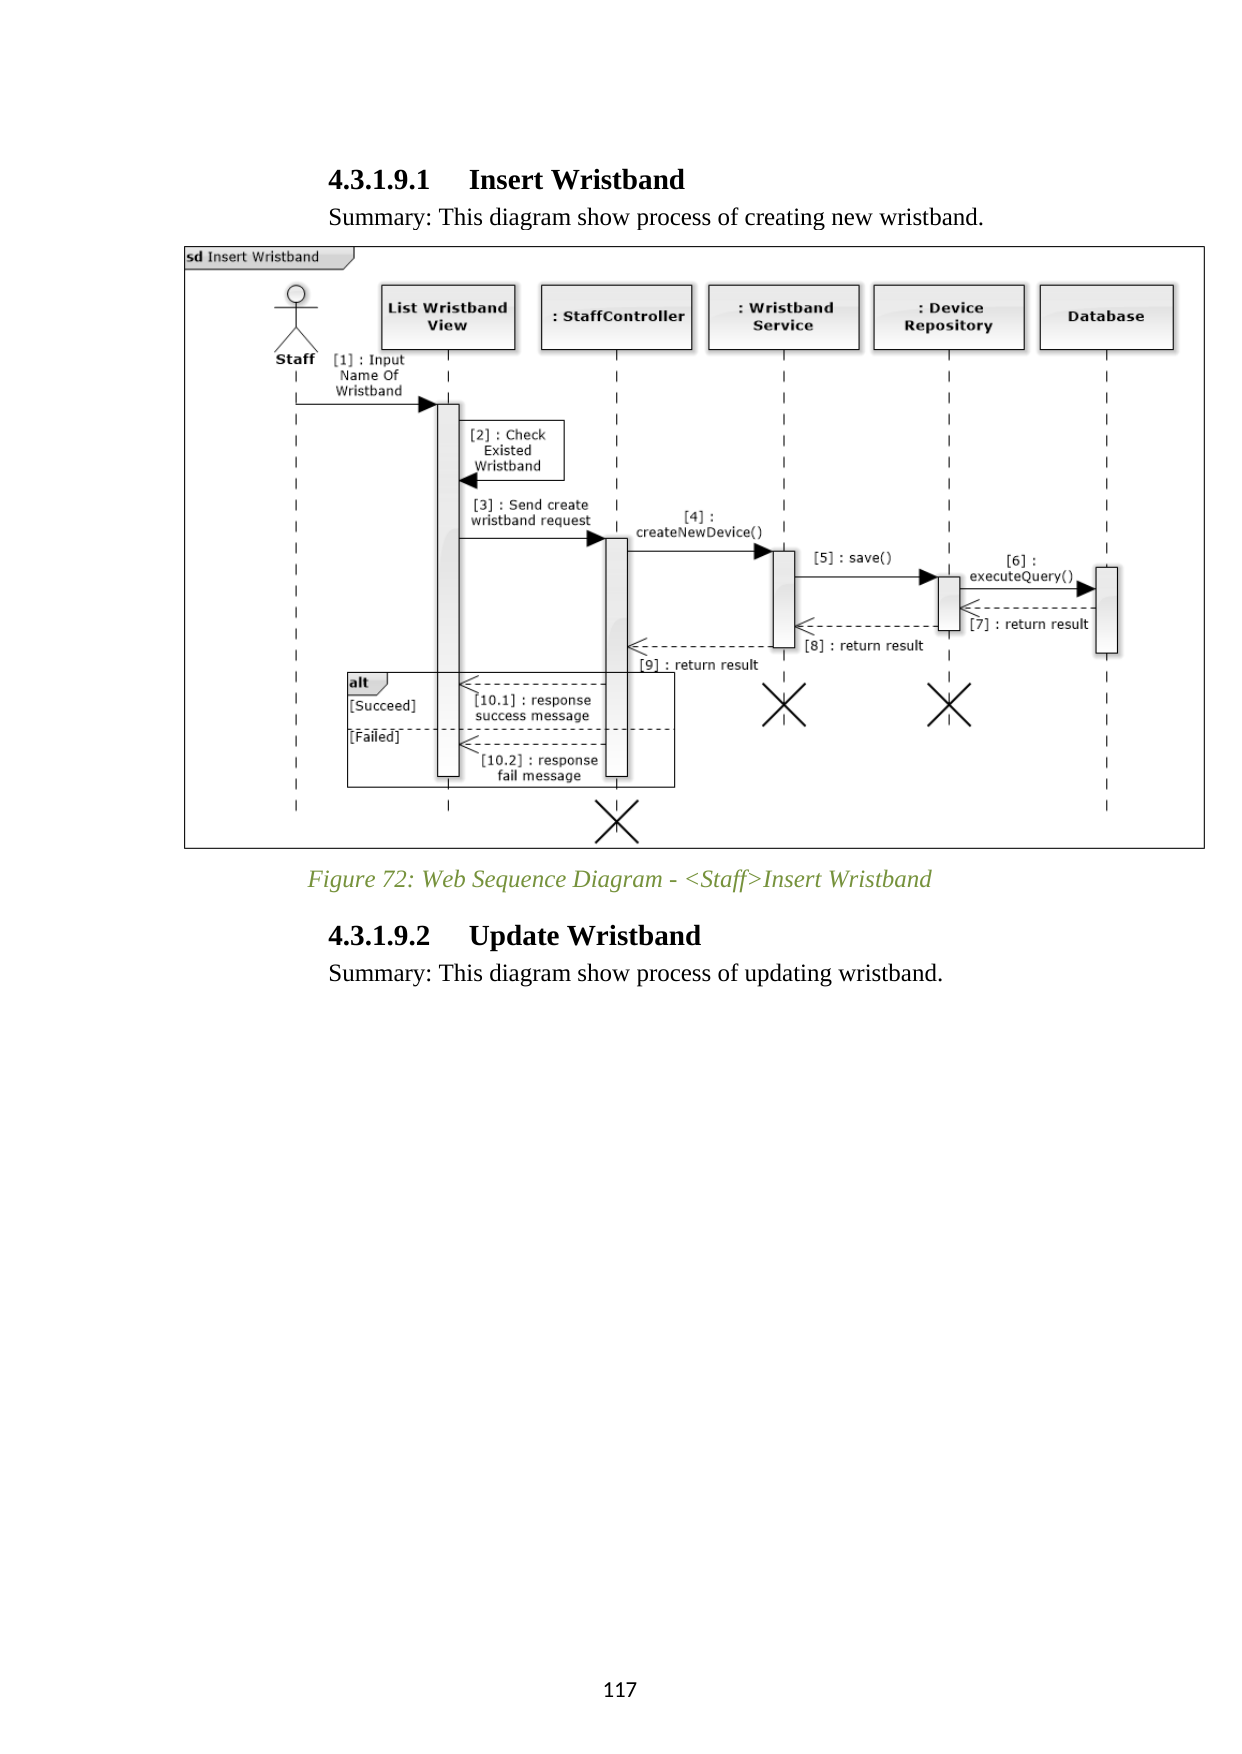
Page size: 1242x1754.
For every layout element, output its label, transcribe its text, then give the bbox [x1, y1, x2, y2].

subtitle Insert Wristband [328, 162, 1146, 196]
text Figure 72: Web Sequence Diagram - <Staff>Insert Wristband [94, 864, 1146, 893]
text Summary: This diagram show process of updating wristband. [328, 958, 1146, 987]
text Summary: This diagram show process of creating new wristband. [328, 202, 1146, 230]
subtitle Update Wristband [328, 918, 1146, 952]
picture [168, 230, 1221, 865]
